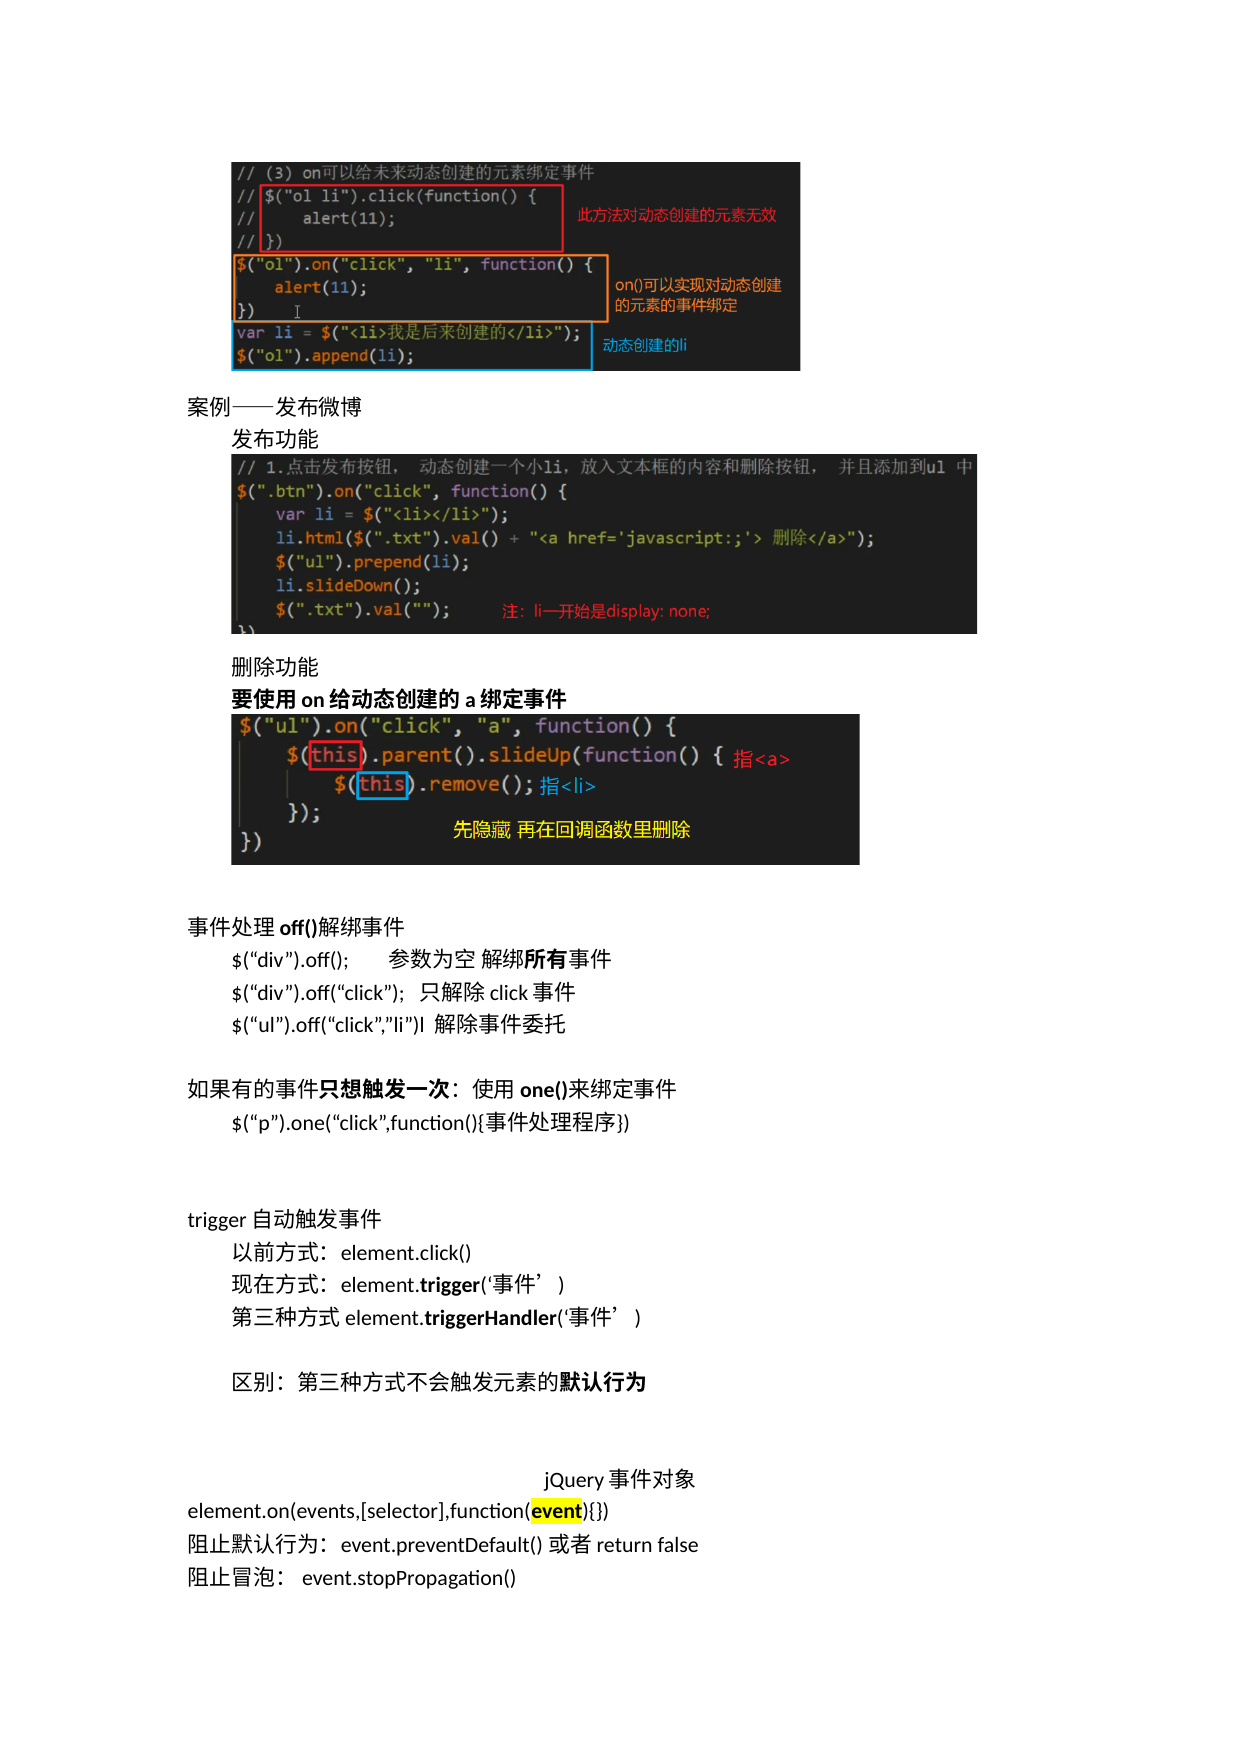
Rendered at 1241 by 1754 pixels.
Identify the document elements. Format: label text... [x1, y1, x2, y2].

picture [231, 162, 801, 371]
text 阻止冒泡： event.stopPropagation() [187, 1559, 1053, 1592]
text 如果有的事件只想触发一次：使用one()来绑定事件 [187, 1072, 1053, 1104]
text 现在方式：element.trigger(‘事件’) [187, 1267, 1053, 1299]
text 要使用on给动态创建的a绑定事件 [187, 682, 1053, 714]
text jQuery事件对象 [187, 1462, 1053, 1494]
text 区别：第三种方式不会触发元素的默认行为 [187, 1364, 1053, 1397]
text 案例——发布微博 [187, 389, 1053, 422]
picture [231, 454, 978, 634]
text $(“ul”).off(“click”,”li”)l 解除事件委托 [187, 1007, 1053, 1039]
text 删除功能 [187, 649, 1053, 682]
text $(“div”).off(); 参数为空 解绑所有事件 [187, 942, 1053, 974]
text 以前方式：element.click() [187, 1234, 1053, 1267]
text $(“p”).one(“click”,function(){事件处理程序}) [187, 1104, 1053, 1137]
text 发布功能 [187, 422, 1053, 454]
text $(“div”).off(“click”); 只解除click事件 [187, 974, 1053, 1007]
text element.on(events,[selector],function(event){}) [187, 1494, 1053, 1527]
text 第三种方式element.triggerHandler(‘事件’) [187, 1299, 1053, 1332]
text trigger自动触发事件 [187, 1202, 1053, 1234]
text 事件处理off()解绑事件 [187, 909, 1053, 942]
text 阻止默认行为：event.preventDefault() 或者 return false [187, 1527, 1053, 1559]
picture [231, 714, 860, 865]
